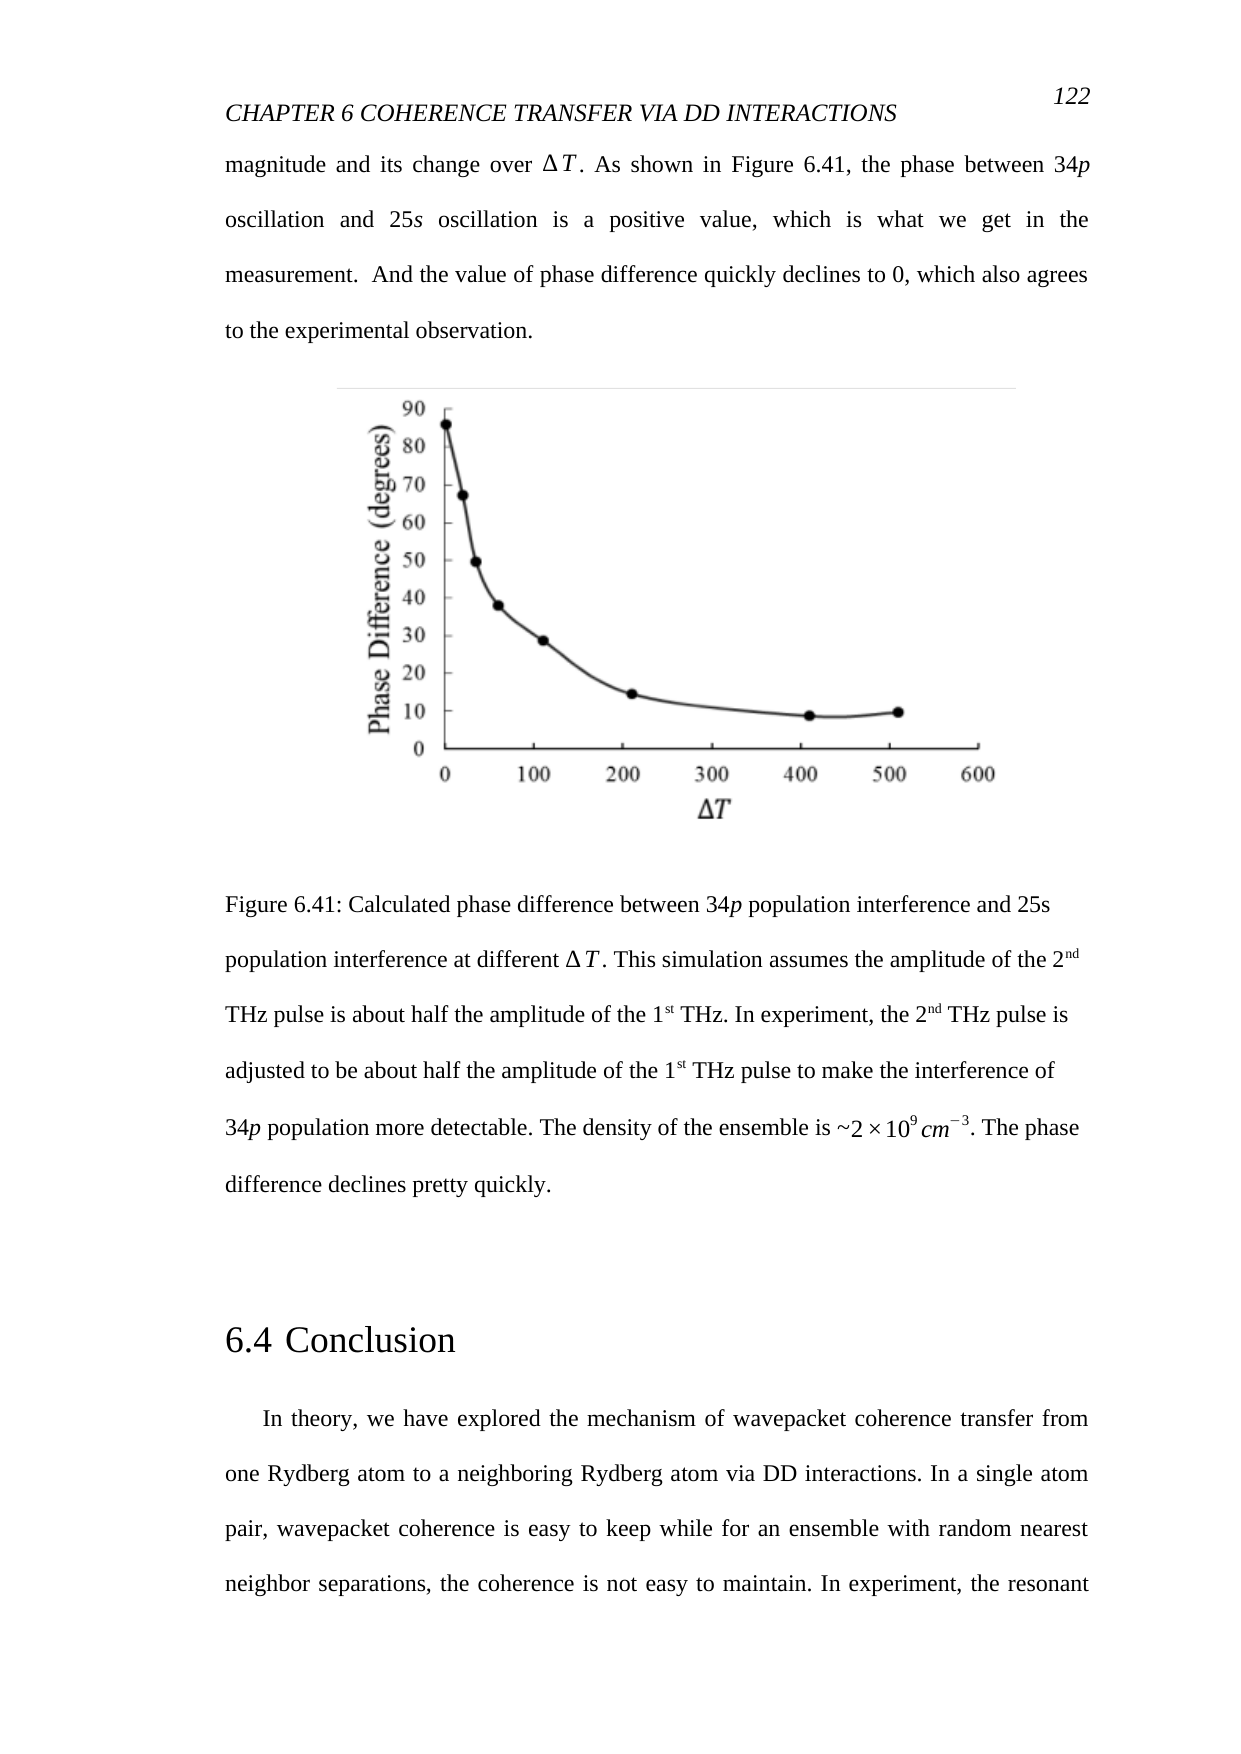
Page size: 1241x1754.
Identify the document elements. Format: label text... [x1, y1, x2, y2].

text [225, 150, 1090, 343]
subtitle Conclusion [225, 1318, 1090, 1361]
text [225, 1404, 1090, 1597]
